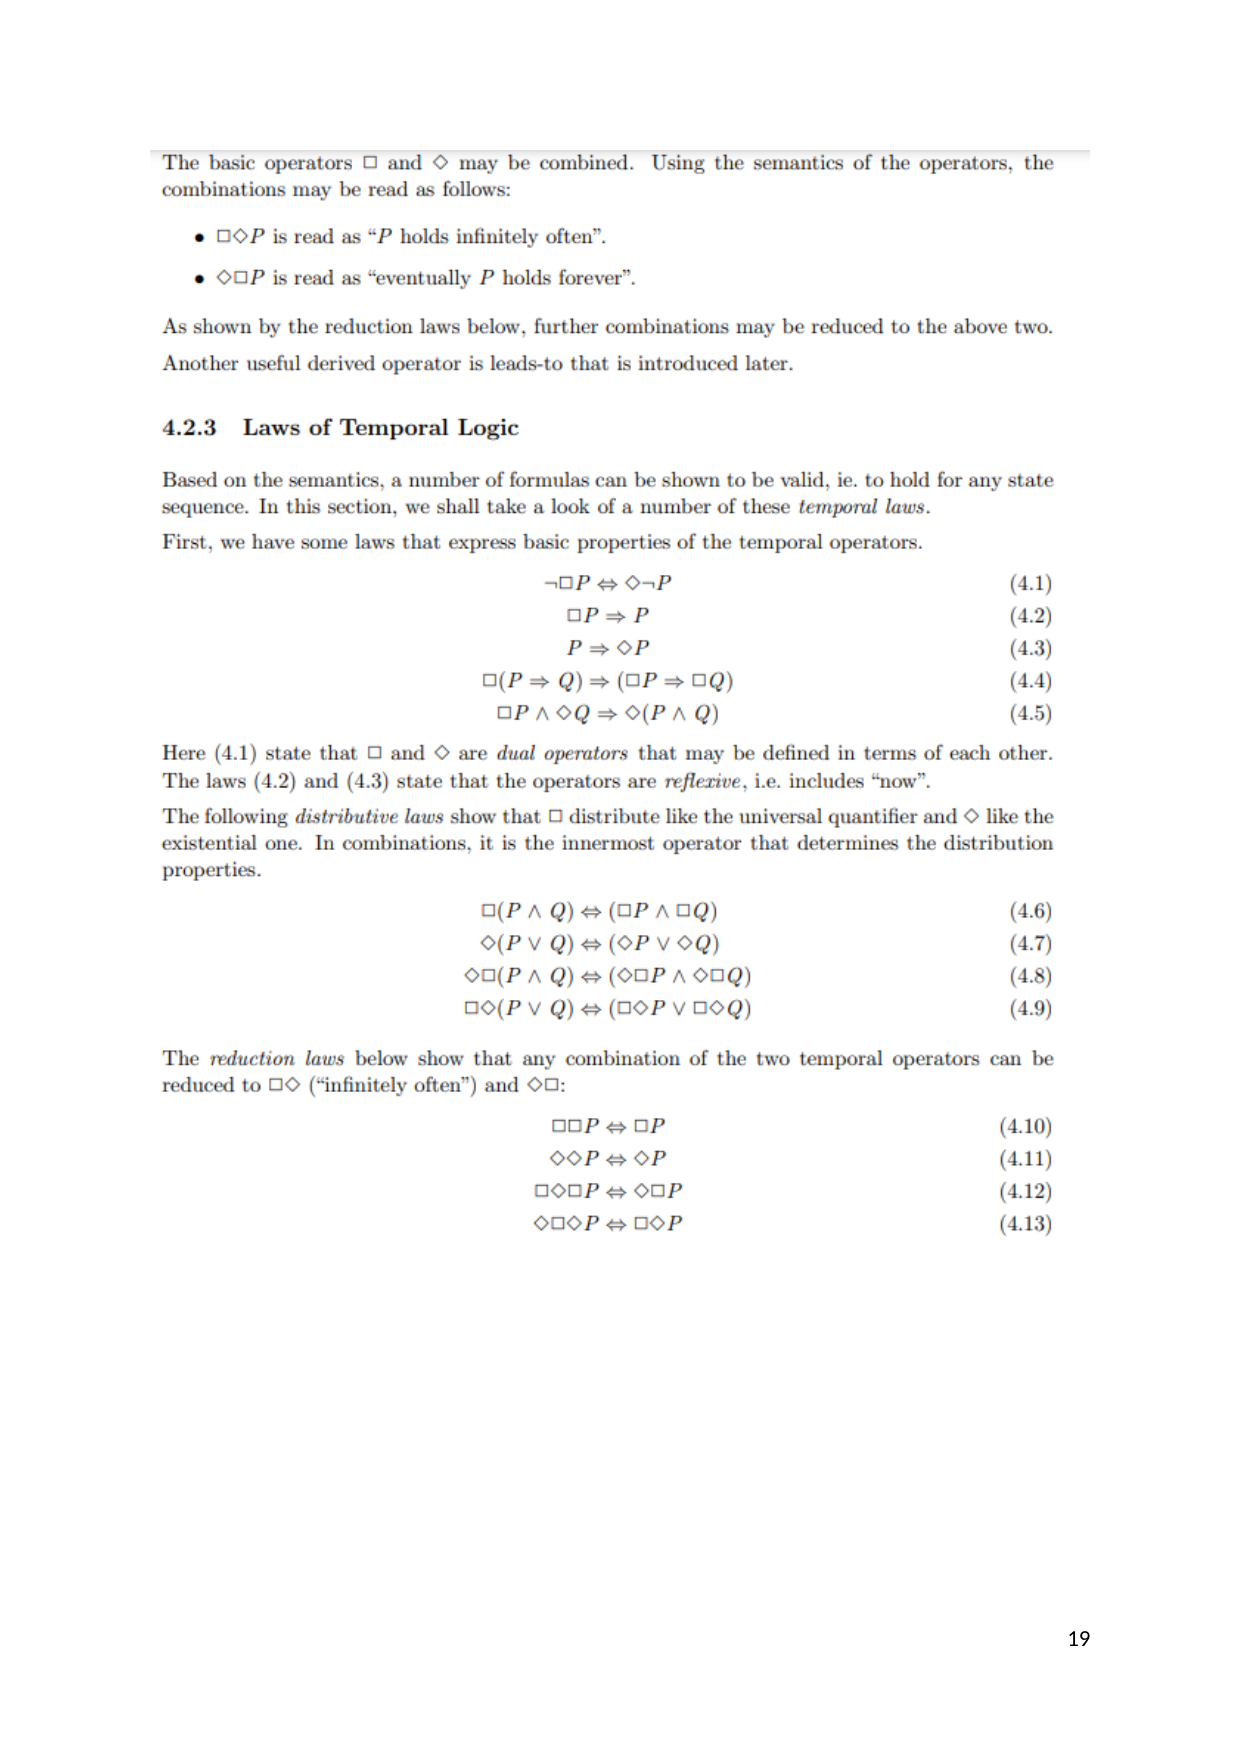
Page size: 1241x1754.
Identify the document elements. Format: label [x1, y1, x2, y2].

picture [150, 150, 1091, 1241]
